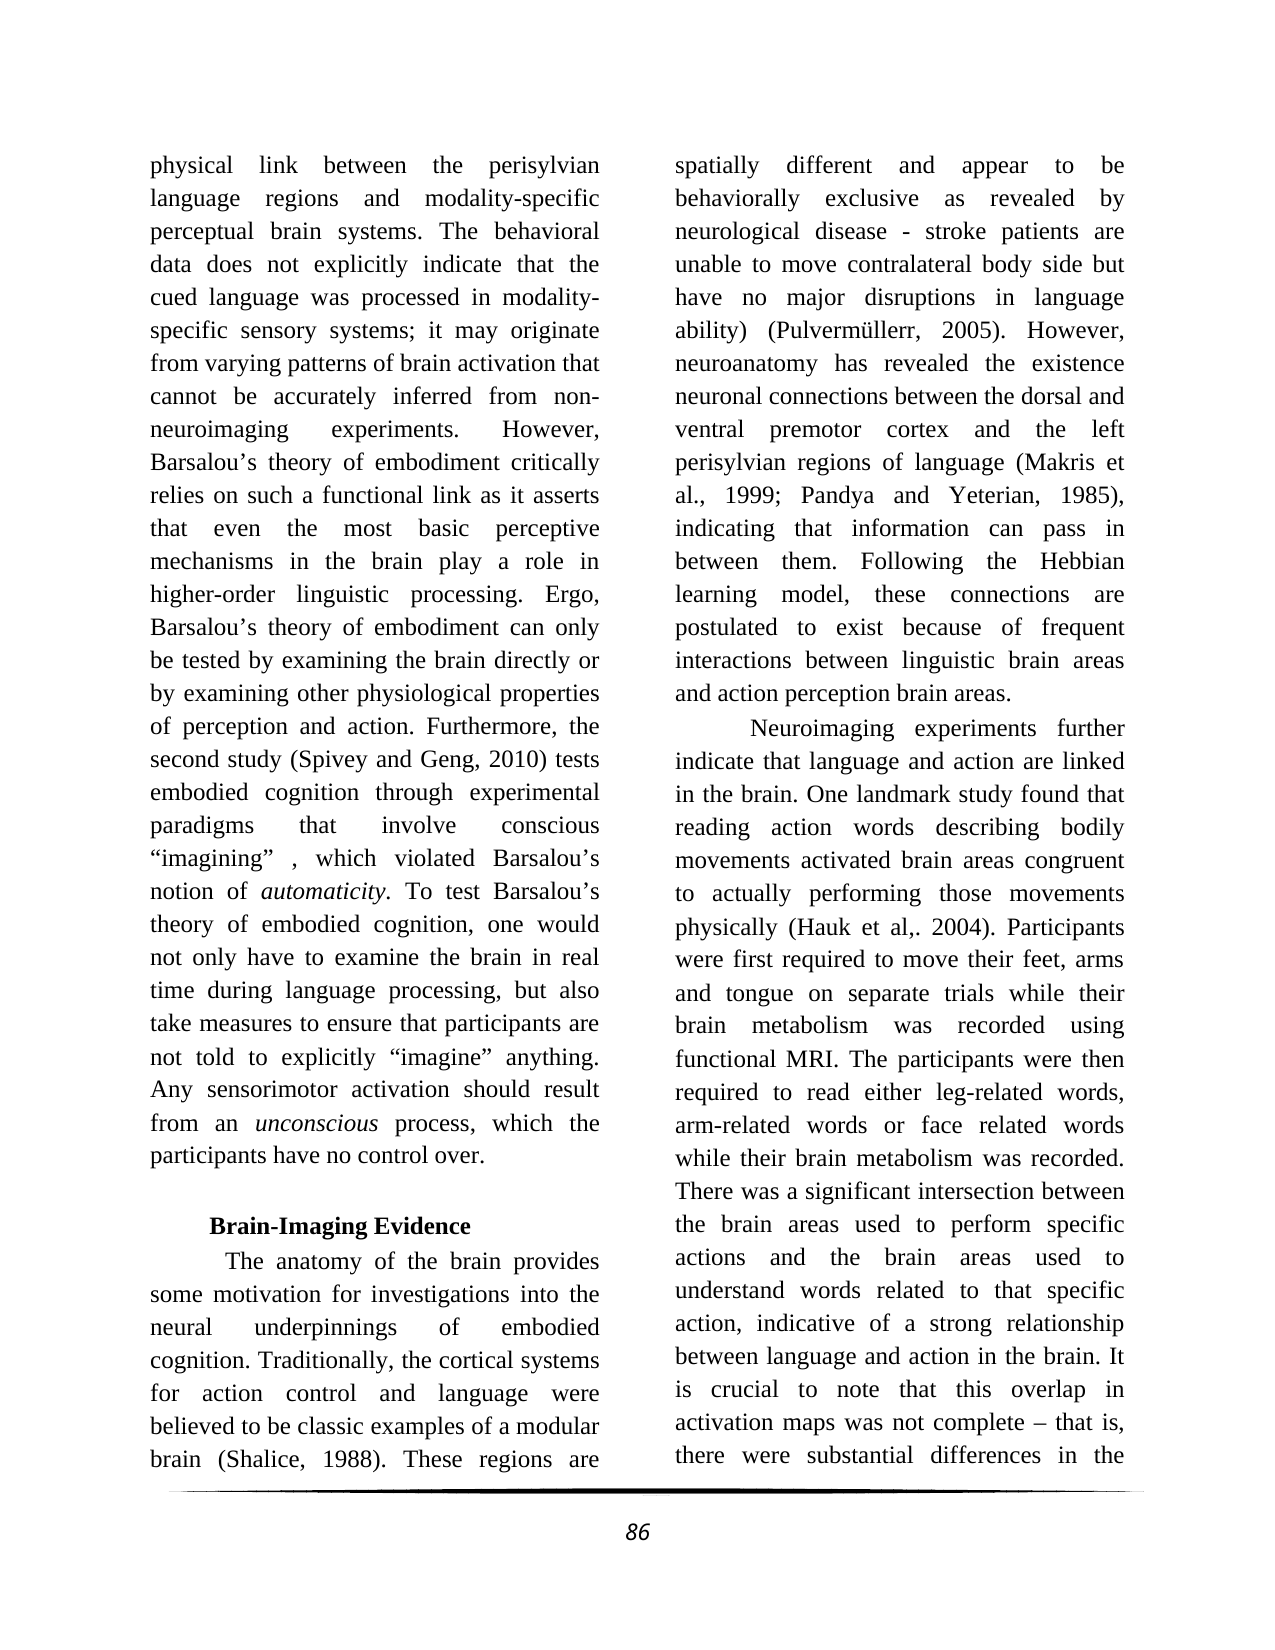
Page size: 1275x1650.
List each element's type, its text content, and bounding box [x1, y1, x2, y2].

text The anatomy of the brain provides some motivation for investigations into the neural underpinnings of embodied cognition. Traditionally, the cortical systems for action control and language were believed to be classic examples of a modular brain (Shalice, 1988). These regions are spatially different and appear to be behaviorally exclusive as revealed by neurological disease - stroke patients are unable to move contralateral body side but have no major disruptions in language ability) (Pulvermüllerr, 2005). However, neuroanatomy has revealed the existence neuronal connections between the dorsal and ventral premotor cortex and the left perisylvian regions of language (Makris et al., 1999; Pandya and Yeterian, 1985), indicating that information can pass in between them. Following the Hebbian learning model, these connections are postulated to exist because of frequent interactions between linguistic brain areas and action perception brain areas. [150, 1246, 600, 1473]
picture [168, 1487, 1144, 1496]
text The anatomy of the brain provides some motivation for investigations into the neural underpinnings of embodied cognition. Traditionally, the cortical systems for action control and language were believed to be classic examples of a modular brain (Shalice, 1988). These regions are spatially different and appear to be behaviorally exclusive as revealed by neurological disease - stroke patients are unable to move contralateral body side but have no major disruptions in language ability) (Pulvermüllerr, 2005). However, neuroanatomy has revealed the existence neuronal connections between the dorsal and ventral premotor cortex and the left perisylvian regions of language (Makris et al., 1999; Pandya and Yeterian, 1985), indicating that information can pass in between them. Following the Hebbian learning model, these connections are postulated to exist because of frequent interactions between linguistic brain areas and action perception brain areas. [675, 150, 1125, 707]
text Brain-Imaging Evidence [150, 1211, 600, 1239]
